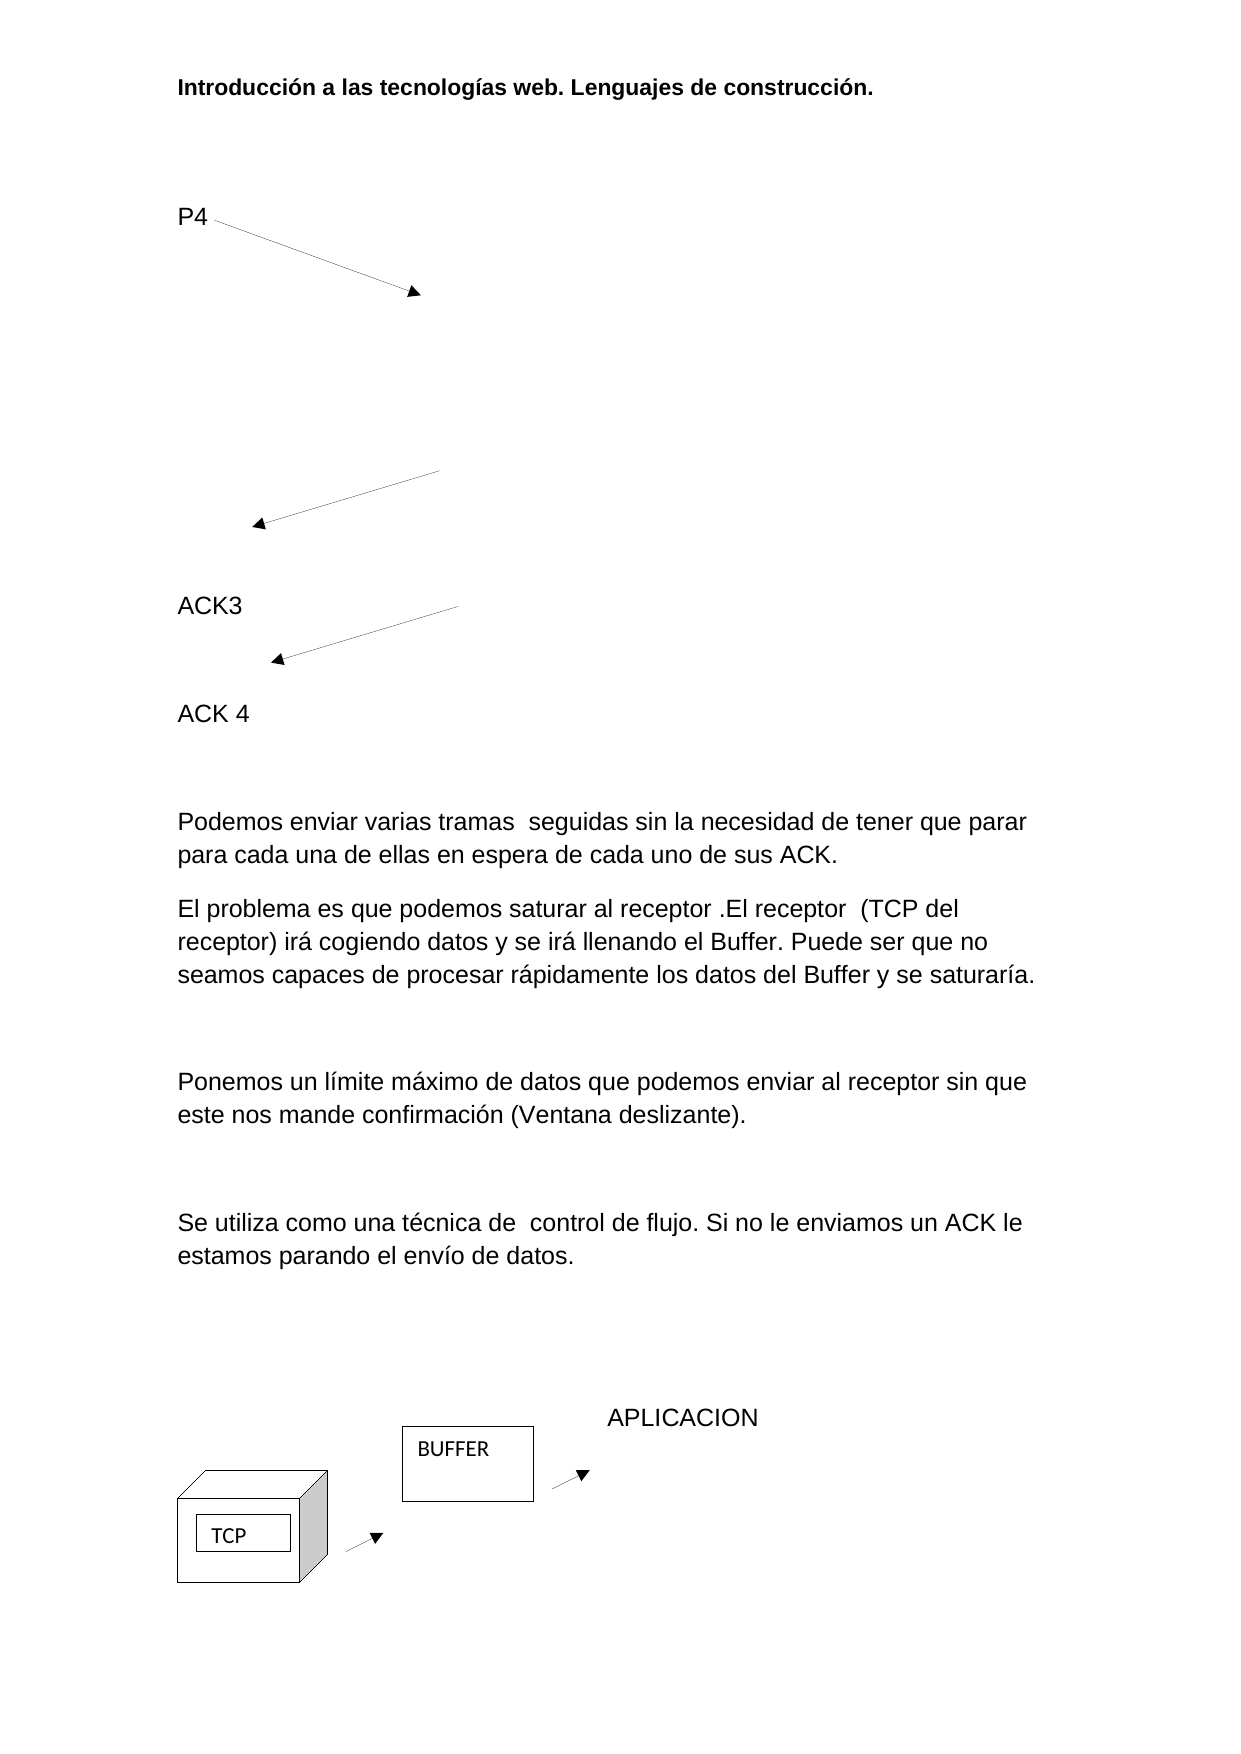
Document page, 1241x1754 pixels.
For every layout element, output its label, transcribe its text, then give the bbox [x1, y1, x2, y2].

text Se utiliza como una técnica de control de flujo. Si no le enviamos un ACK le estamos parando el envío de datos. [177, 1208, 1063, 1270]
text ACK 4 [177, 699, 1063, 728]
text Ponemos un límite máximo de datos que podemos enviar al receptor sin que este nos mande confirmación (Ventana deslizante). [177, 1067, 1063, 1129]
text P4 [177, 201, 1063, 230]
text ACK3 [177, 591, 1063, 620]
text APLICACION [177, 1403, 1063, 1431]
text Podemos enviar varias tramas seguidas sin la necesidad de tener que parar para cada una de ellas en espera de cada uno de sus ACK. [177, 807, 1063, 868]
text El problema es que podemos saturar al receptor .El receptor (TCP del receptor) irá cogiendo datos y se irá llenando el Buffer. Puede ser que no seamos capaces de procesar rápidamente los datos del Buffer y se saturaría. [177, 893, 1063, 988]
